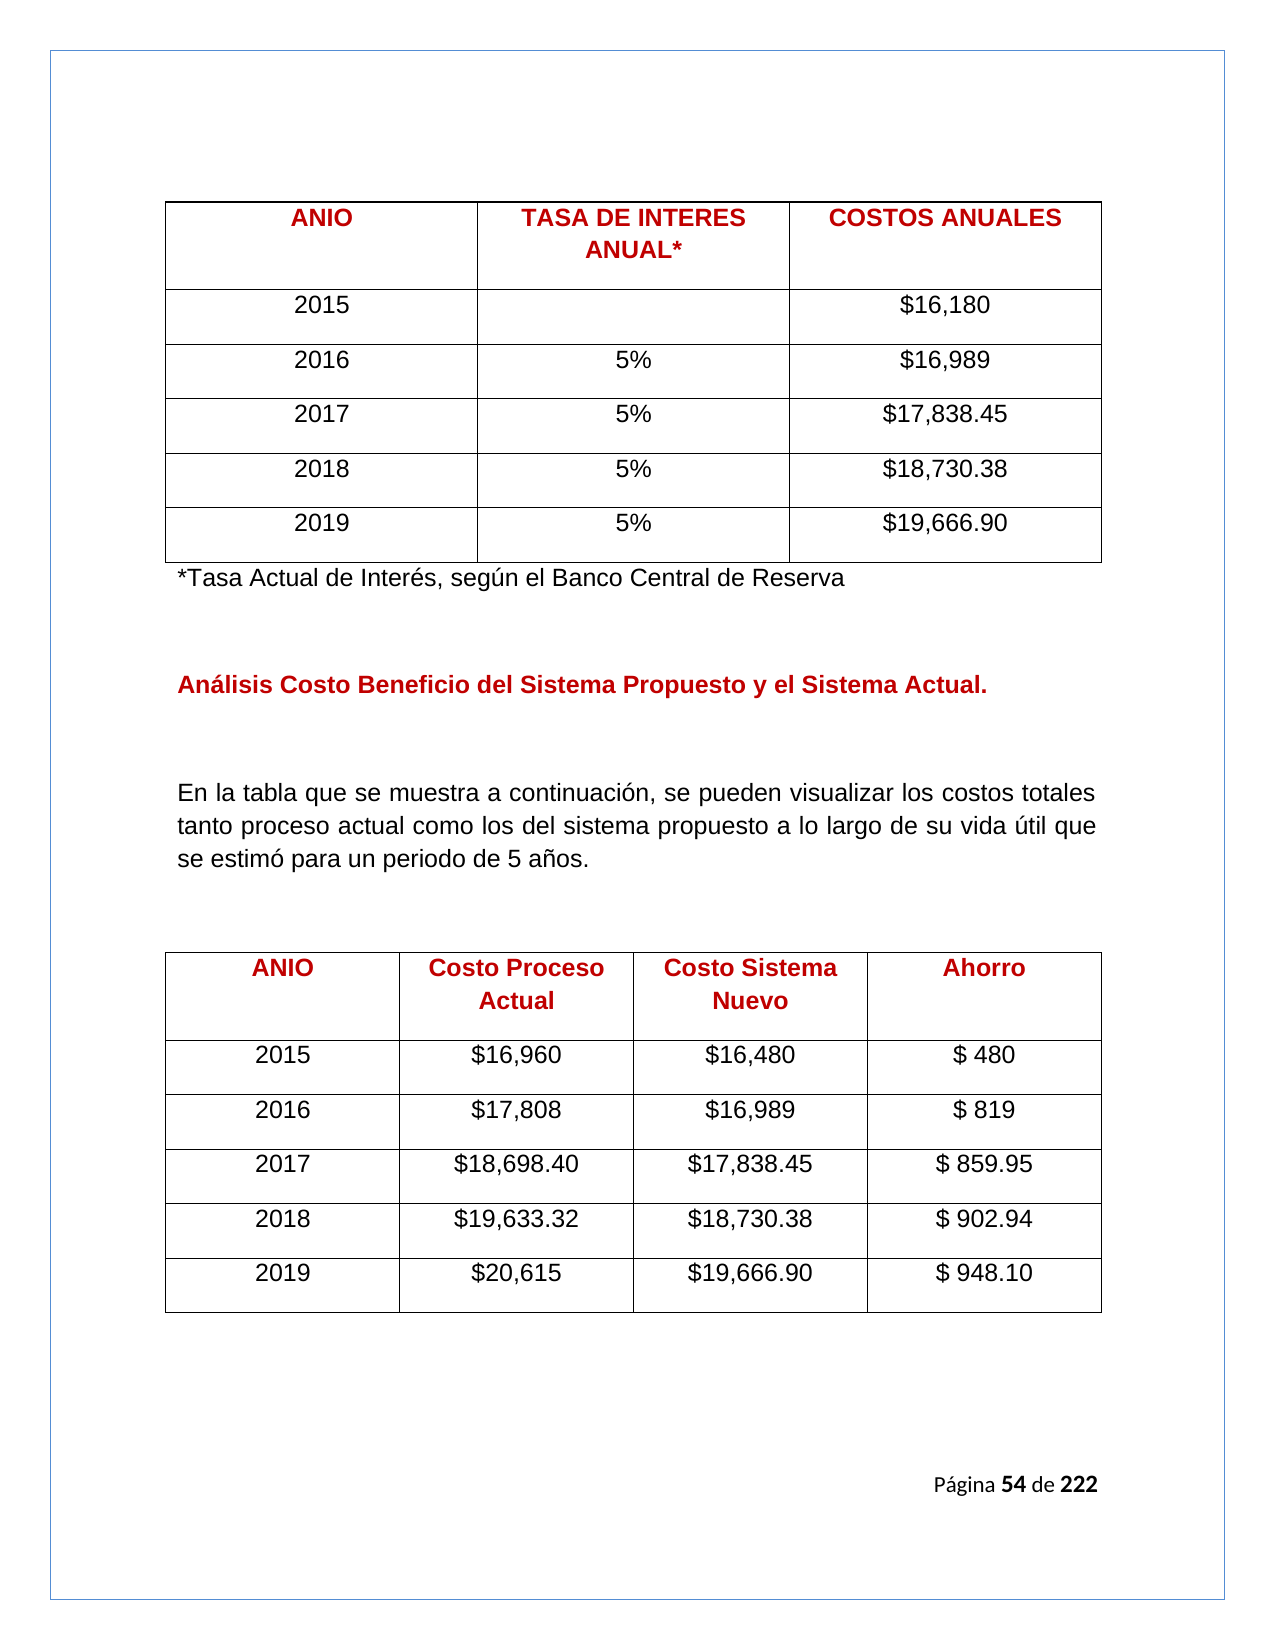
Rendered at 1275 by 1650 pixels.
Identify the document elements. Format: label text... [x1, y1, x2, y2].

table_cell $ 948.10 [868, 1259, 1101, 1312]
table_cell 5% [478, 399, 789, 453]
table_cell 5% [478, 454, 789, 507]
table_cell 2018 [166, 454, 477, 507]
table_cell $17,838.45 [634, 1150, 867, 1203]
text Análisis Costo Beneficio del Sistema Propuesto y el Sistema Actual. [177, 671, 1098, 699]
table_cell 2019 [166, 1259, 399, 1312]
table_cell $ 480 [868, 1041, 1101, 1094]
table_cell $ 819 [868, 1095, 1101, 1148]
table_cell $18,730.38 [634, 1204, 867, 1257]
table_header ANIO [166, 203, 477, 289]
table_header TASA DE INTERES ANUAL* [478, 203, 789, 289]
table_cell 2016 [166, 1095, 399, 1148]
table_cell 2015 [166, 1041, 399, 1094]
table_cell $16,480 [634, 1041, 867, 1094]
table_cell $17,838.45 [790, 399, 1101, 453]
table_header Costo Proceso Actual [400, 953, 633, 1039]
table_cell $16,180 [790, 290, 1101, 344]
table_cell 2018 [166, 1204, 399, 1257]
table_cell $16,989 [790, 345, 1101, 398]
table_cell 2017 [166, 399, 477, 453]
table_cell $18,698.40 [400, 1150, 633, 1203]
text *Tasa Actual de Interés, según el Banco Central de Reserva [177, 563, 1098, 592]
text En la tabla que se muestra a continuación, se pueden visualizar los costos totales tanto proceso actual como los del sistema propuesto a lo largo de su vida útil que se estimó para un periodo de 5 años. [177, 778, 1098, 873]
table_cell 2015 [166, 290, 477, 344]
table_cell $19,666.90 [634, 1259, 867, 1312]
table_cell 2016 [166, 345, 477, 398]
table_cell $19,666.90 [790, 508, 1101, 562]
table_cell $17,808 [400, 1095, 633, 1148]
table_cell $19,633.32 [400, 1204, 633, 1257]
table_cell 2019 [166, 508, 477, 562]
table_cell $20,615 [400, 1259, 633, 1312]
table_cell [478, 290, 789, 344]
table_header Ahorro [868, 953, 1101, 1039]
table_cell 2017 [166, 1150, 399, 1203]
table_cell 5% [478, 508, 789, 562]
table_header COSTOS ANUALES [790, 203, 1101, 289]
table_cell $16,960 [400, 1041, 633, 1094]
table_cell $16,989 [634, 1095, 867, 1148]
table_cell $ 859.95 [868, 1150, 1101, 1203]
table_cell $18,730.38 [790, 454, 1101, 507]
table_header Costo Sistema Nuevo [634, 953, 867, 1039]
table_cell 5% [478, 345, 789, 398]
table_header ANIO [166, 953, 399, 1039]
table_cell $ 902.94 [868, 1204, 1101, 1257]
